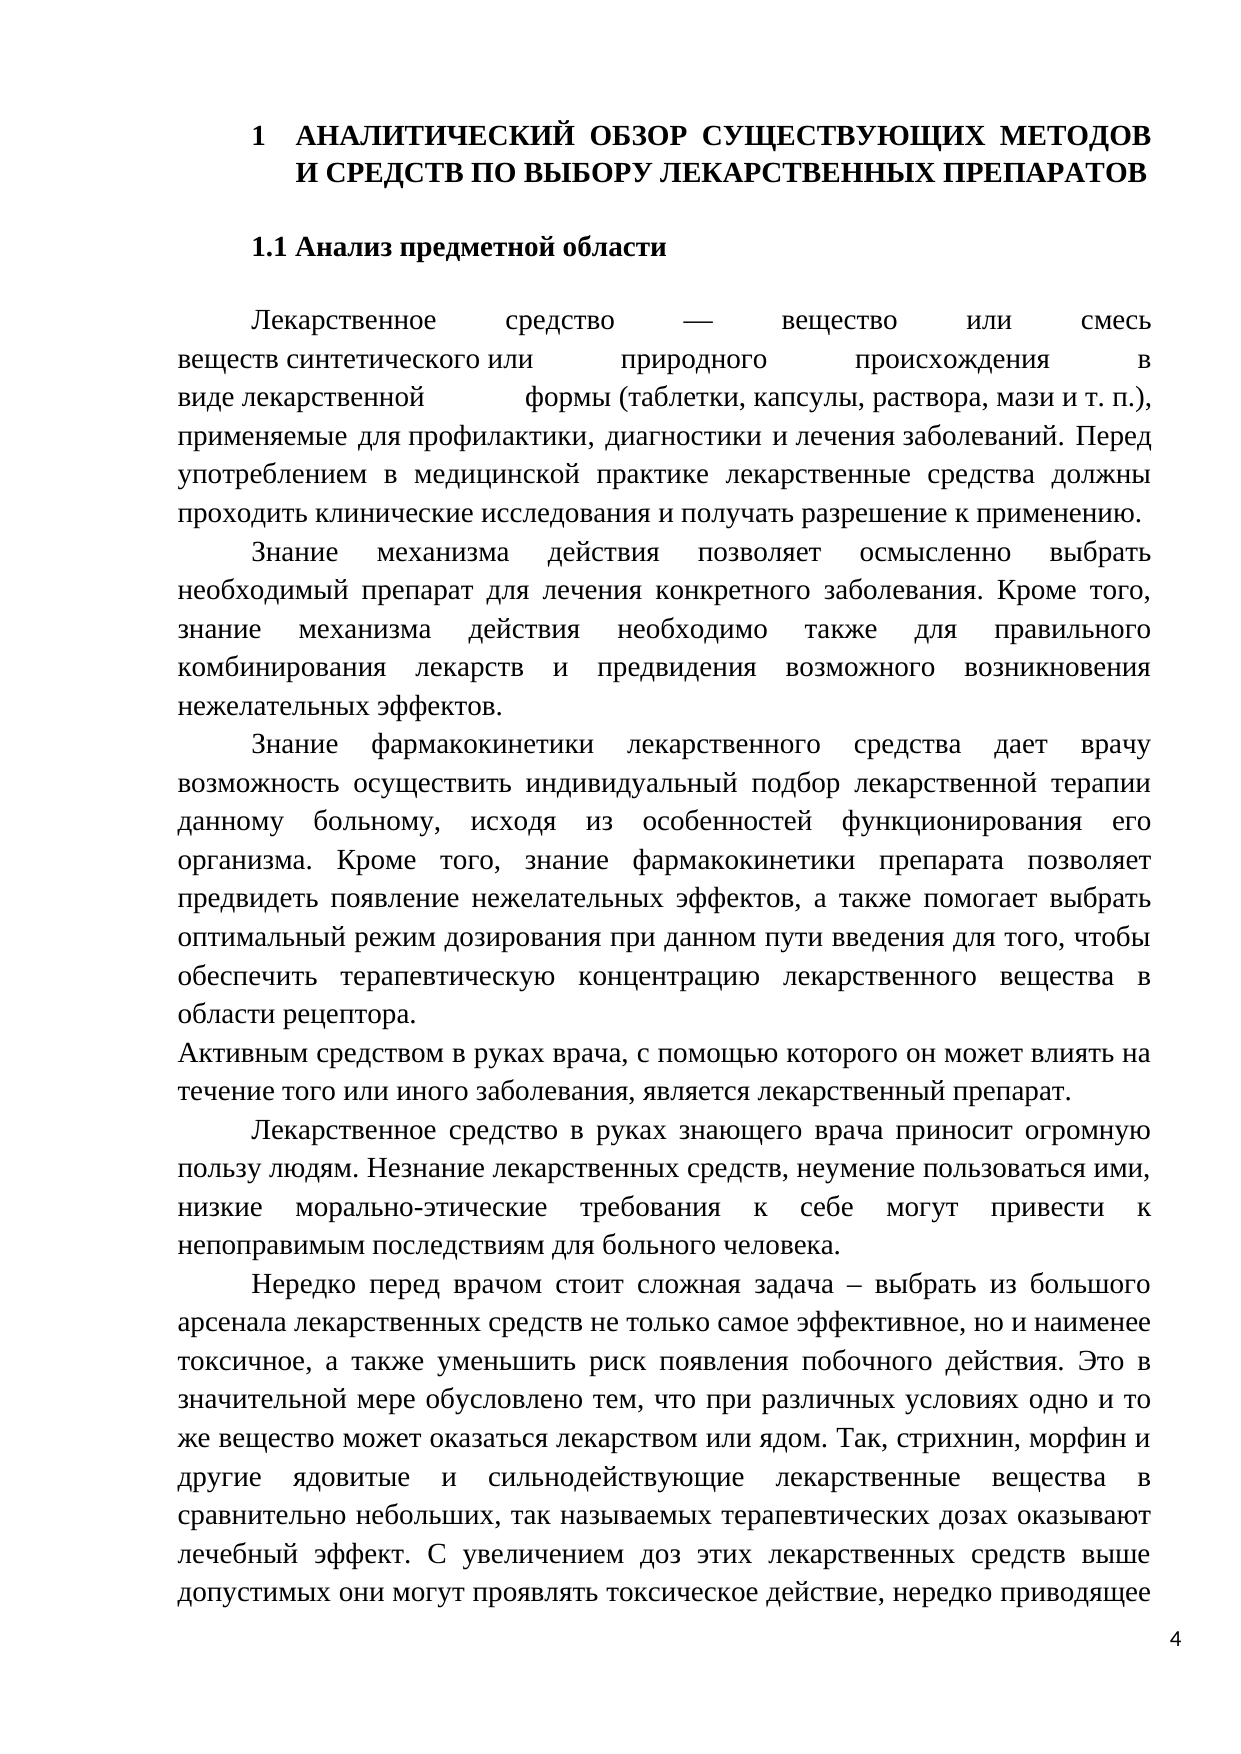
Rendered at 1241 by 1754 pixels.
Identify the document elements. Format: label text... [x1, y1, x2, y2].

text Знание фармакокинетики лекарственного средства дает врачу возможность осуществить индивидуальный подбор лекарственной терапии данному больному, исходя из особенностей функционирования его организма. Кроме того, знание фармакокинетики препарата позволяет предвидеть появление нежелательных эффектов, а также помогает выбрать оптимальный режим дозирования при данном пути введения для того, чтобы обеспечить терапевтическую концентрацию лекарственного вещества в области рецептора. [177, 726, 1152, 1030]
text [177, 1266, 1152, 1608]
text 1 АНАЛИТИЧЕСКИЙ ОБЗОР СУЩЕСТВУЮЩИХ МЕТОДОВ И СРЕДСТВ ПО ВЫБОРУ ЛЕКАРСТВЕННЫХ ПРЕПАРАТОВ [251, 118, 1152, 188]
text Знание механизма действия позволяет осмысленно выбрать необходимый препарат для лечения конкретного заболевания. Кроме того, знание механизма действия необходимо также для правильного комбинирования лекарств и предвидения возможного возникновения нежелательных эффектов. [177, 534, 1152, 721]
list Анализ предметной области [251, 229, 1152, 262]
text Активным средством в руках врача, с помощью которого он может влиять на течение того или иного заболевания, является лекарственный препарат. [177, 1035, 1152, 1107]
text Лекарственное средство — вещество или смесь веществ синтетического или природного происхождения в виде лекарственной формы (таблетки, капсулы, раствора, мази и т. п.), применяемые для профилактики, диагностики и лечения заболеваний. Перед употреблением в медицинской практике лекарственные средства должны проходить клинические исследования и получать разрешение к применению. [177, 302, 1152, 529]
text Лекарственное средство в руках знающего врача приносит огромную пользу людям. Незнание лекарственных средств, неумение пользоваться ими, низкие морально-этические требования к себе могут привести к непоправимым последствиям для больного человека. [177, 1112, 1152, 1261]
